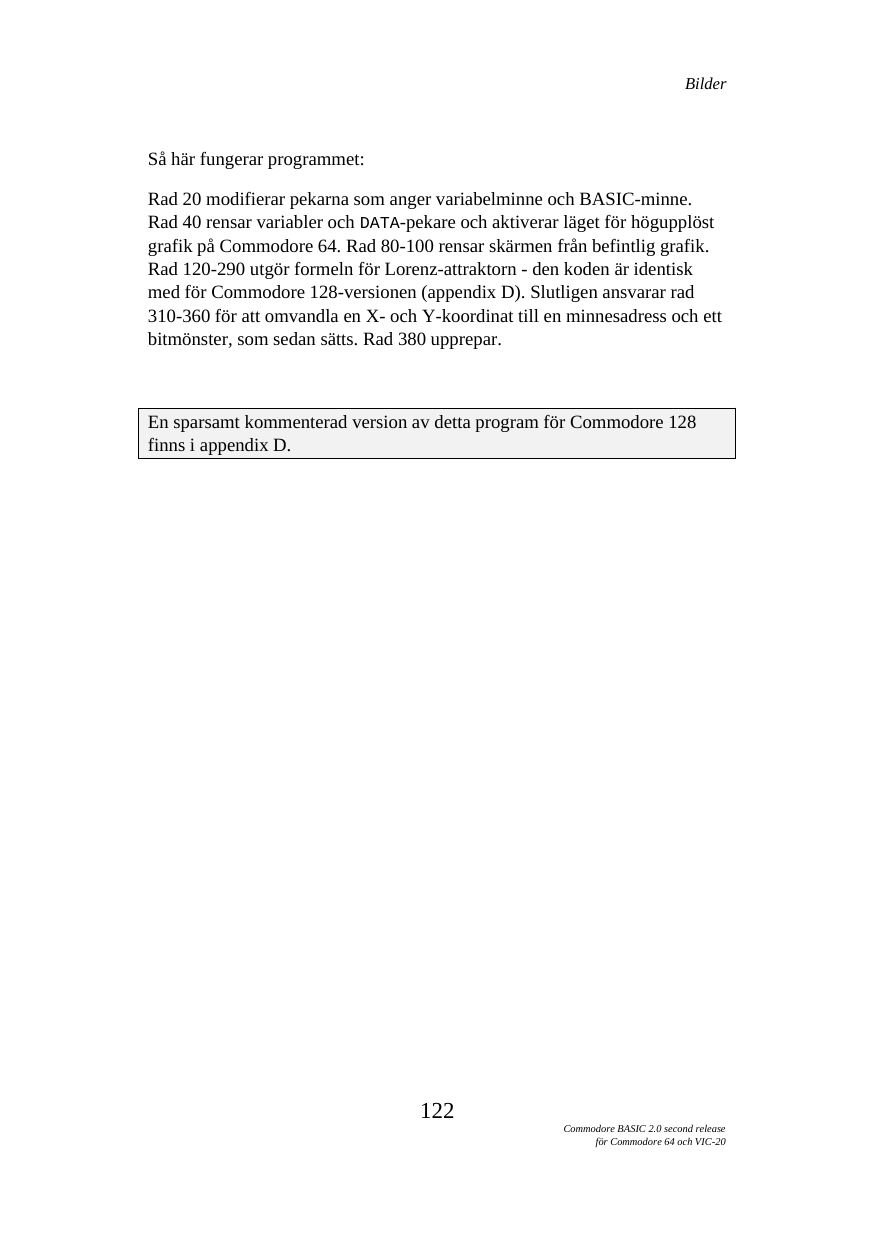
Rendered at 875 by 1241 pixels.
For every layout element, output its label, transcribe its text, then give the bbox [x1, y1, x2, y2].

text Rad 20 modifierar pekarna som anger variabelminne och BASIC-minne. Rad 40 rensar variabler och DATA-pekare och aktiverar läget för högupplöst grafik på Commodore 64. Rad 80-100 rensar skärmen från befintlig grafik. Rad 120-290 utgör formeln för Lorenz-attraktorn - den koden är identisk med för Commodore 128-versionen (appendix D). Slutligen ansvarar rad 310-360 för att omvandla en X- och Y-koordinat till en minnesadress och ett bitmönster, som sedan sätts. Rad 380 upprepar. [148, 188, 726, 349]
text En sparsamt kommenterad version av detta program för Commodore 128 finns i appendix D. [139, 409, 735, 458]
text Så här fungerar programmet: [148, 148, 726, 169]
